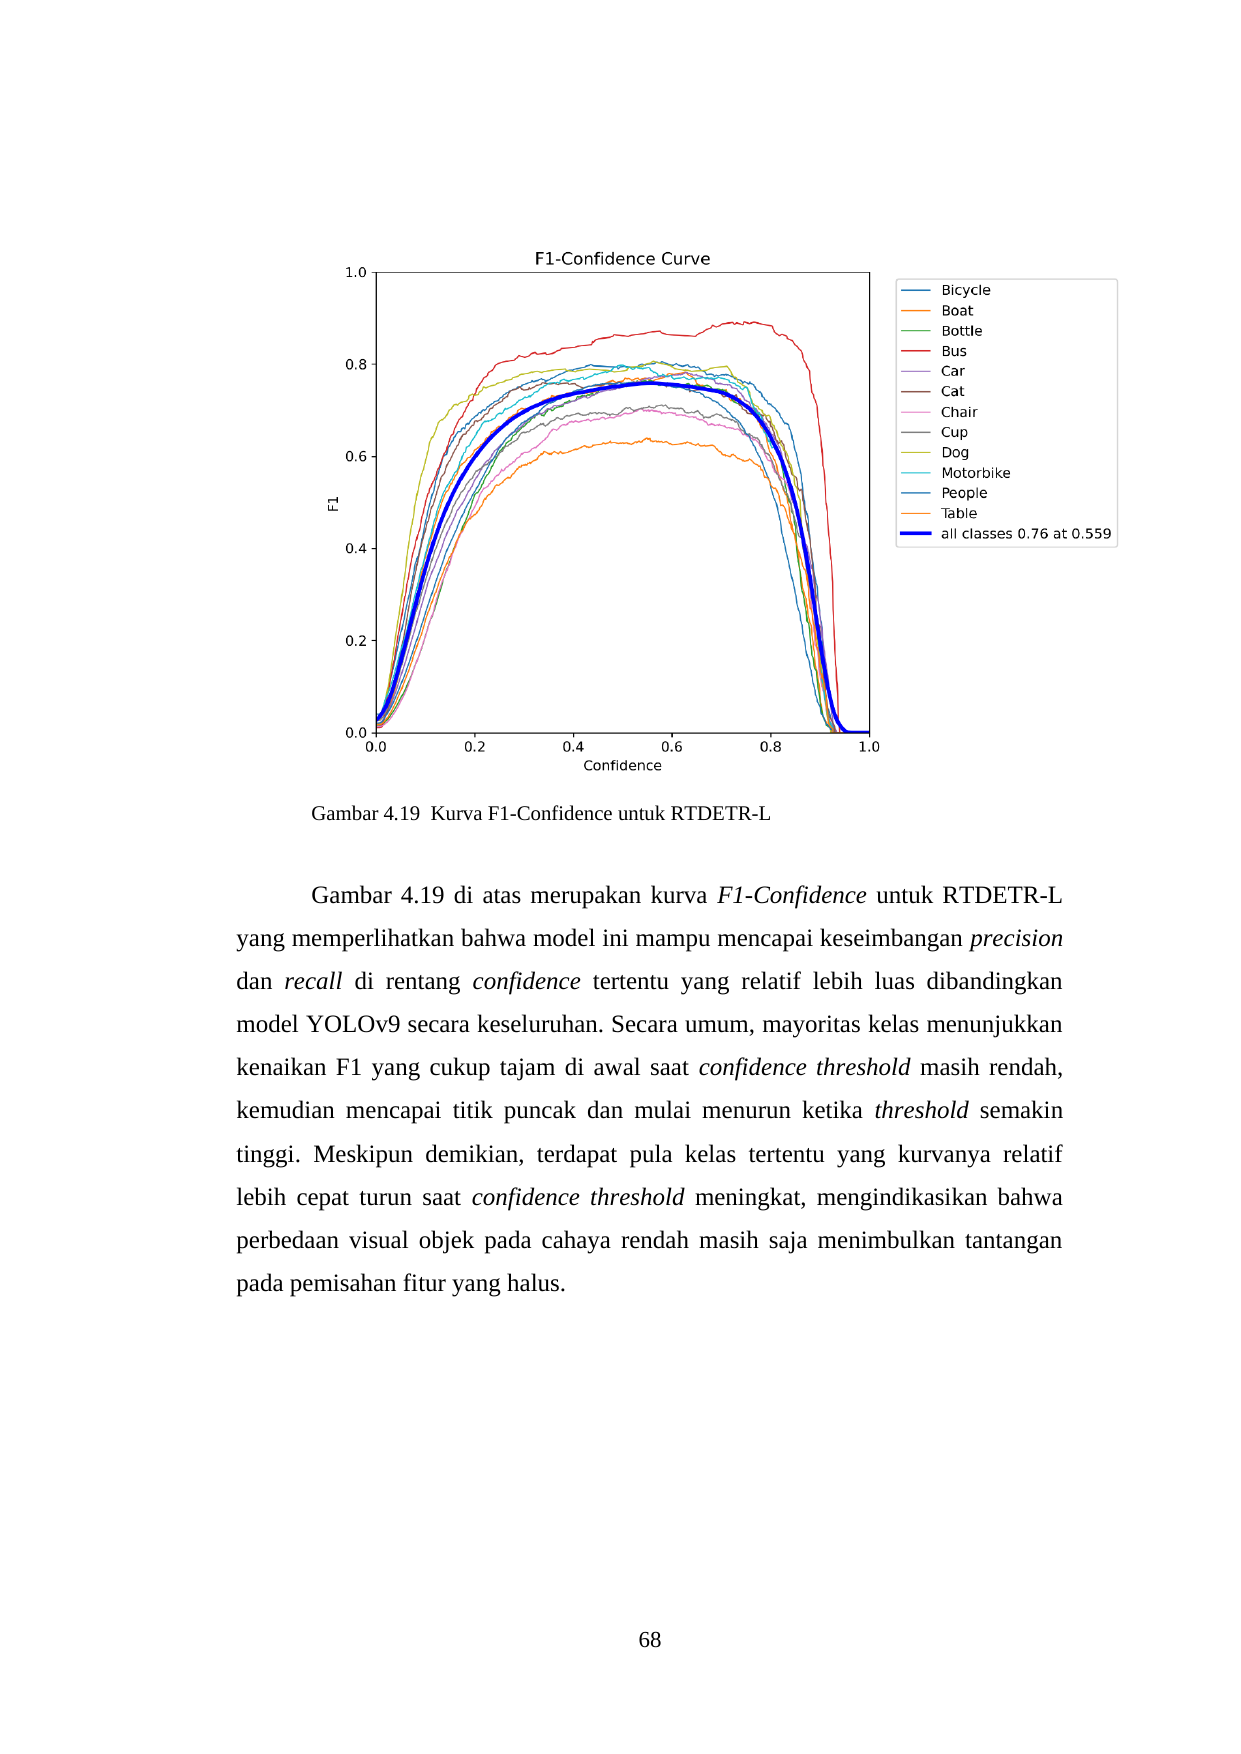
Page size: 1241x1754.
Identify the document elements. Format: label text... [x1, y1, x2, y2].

text Gambar 4.19 Kurva F1-Confidence untuk RTDETR-L [311, 801, 1063, 825]
picture [311, 236, 1138, 788]
text Gambar 4.19 di atas merupakan kurva F1-Confidence untuk RTDETR-L yang memperlihatkan bahwa model ini mampu mencapai keseimbangan precision dan recall di rentang confidence tertentu yang relatif lebih luas dibandingkan model YOLOv9 secara keseluruhan. Secara umum, mayoritas kelas menunjukkan kenaikan F1 yang cukup tajam di awal saat confidence threshold masih rendah, kemudian mencapai titik puncak dan mulai menurun ketika threshold semakin tinggi. Meskipun demikian, terdapat pula kelas tertentu yang kurvanya relatif lebih cepat turun saat confidence threshold meningkat, mengindikasikan bahwa perbedaan visual objek pada cahaya rendah masih saja menimbulkan tantangan pada pemisahan fitur yang halus. [236, 880, 1063, 1297]
